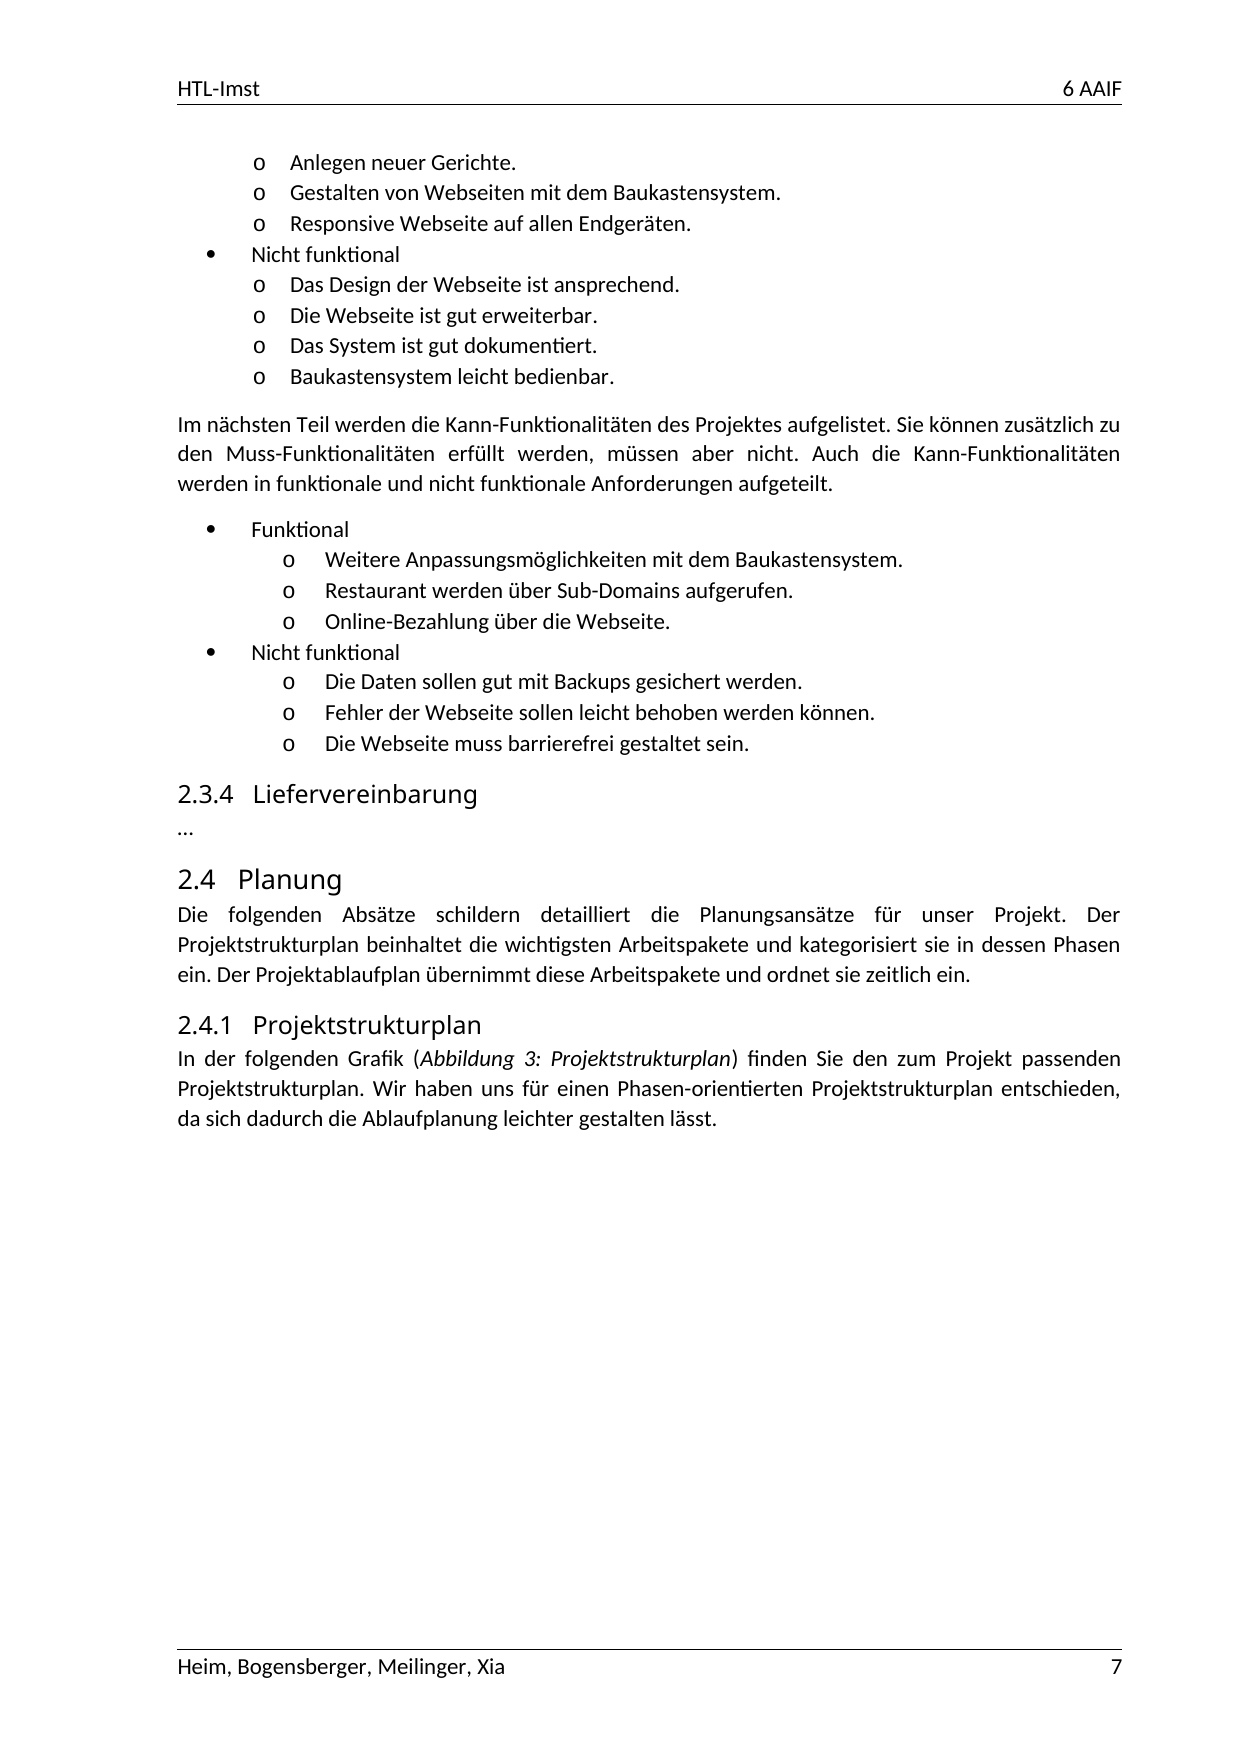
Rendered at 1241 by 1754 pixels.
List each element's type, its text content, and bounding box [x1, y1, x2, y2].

text … [177, 813, 1122, 841]
text Die folgenden Absätze schildern detailliert die Planungsansätze für unser Projekt. Der Projektstrukturplan beinhaltet die wichtigsten Arbeitspakete und kategorisiert sie in dessen Phasen ein. Der Projektablaufplan übernimmt diese Arbeitspakete und ordnet sie zeitlich ein. [177, 900, 1122, 988]
subtitle Planung [177, 860, 1122, 897]
text Im nächsten Teil werden die Kann-Funktionalitäten des Projektes aufgelistet. Sie können zusätzlich zu den Muss-Funktionalitäten erfüllt werden, müssen aber nicht. Auch die Kann-Funktionalitäten werden in funktionale und nicht funktionale Anforderungen aufgeteilt. [177, 410, 1122, 497]
list Das Design der Webseite ist ansprechend. [252, 270, 1122, 299]
list Responsive Webseite auf allen Endgeräten. [252, 209, 1122, 238]
list Nicht funktional [207, 638, 1122, 666]
list Baukastensystem leicht bedienbar. [252, 362, 1122, 392]
list Das System ist gut dokumentiert. [252, 332, 1122, 361]
subtitle Liefervereinbarung [177, 777, 1122, 811]
list Anlegen neuer Gerichte. [252, 148, 1122, 177]
list Funktional [207, 516, 1122, 544]
list Weitere Anpassungsmöglichkeiten mit dem Baukastensystem. [282, 545, 1122, 574]
list Gestalten von Webseiten mit dem Baukastensystem. [252, 178, 1122, 208]
list Die Webseite muss barrierefrei gestaltet sein. [282, 729, 1122, 758]
list Die Webseite ist gut erweiterbar. [252, 301, 1122, 330]
list Restaurant werden über Sub-Domains aufgerufen. [282, 576, 1122, 605]
list Fehler der Webseite sollen leicht behoben werden können. [282, 698, 1122, 727]
subtitle Projektstrukturplan [177, 1007, 1122, 1041]
list Nicht funktional [207, 240, 1122, 268]
list Die Daten sollen gut mit Backups gesichert werden. [282, 667, 1122, 697]
list Online-Bezahlung über die Webseite. [282, 607, 1122, 636]
text In der folgenden Grafik (Abbildung 3: Projektstrukturplan) finden Sie den zum Projekt passenden Projektstrukturplan. Wir haben uns für einen Phasen-orientierten Projektstrukturplan entschieden, da sich dadurch die Ablaufplanung leichter gestalten lässt. [177, 1044, 1122, 1133]
